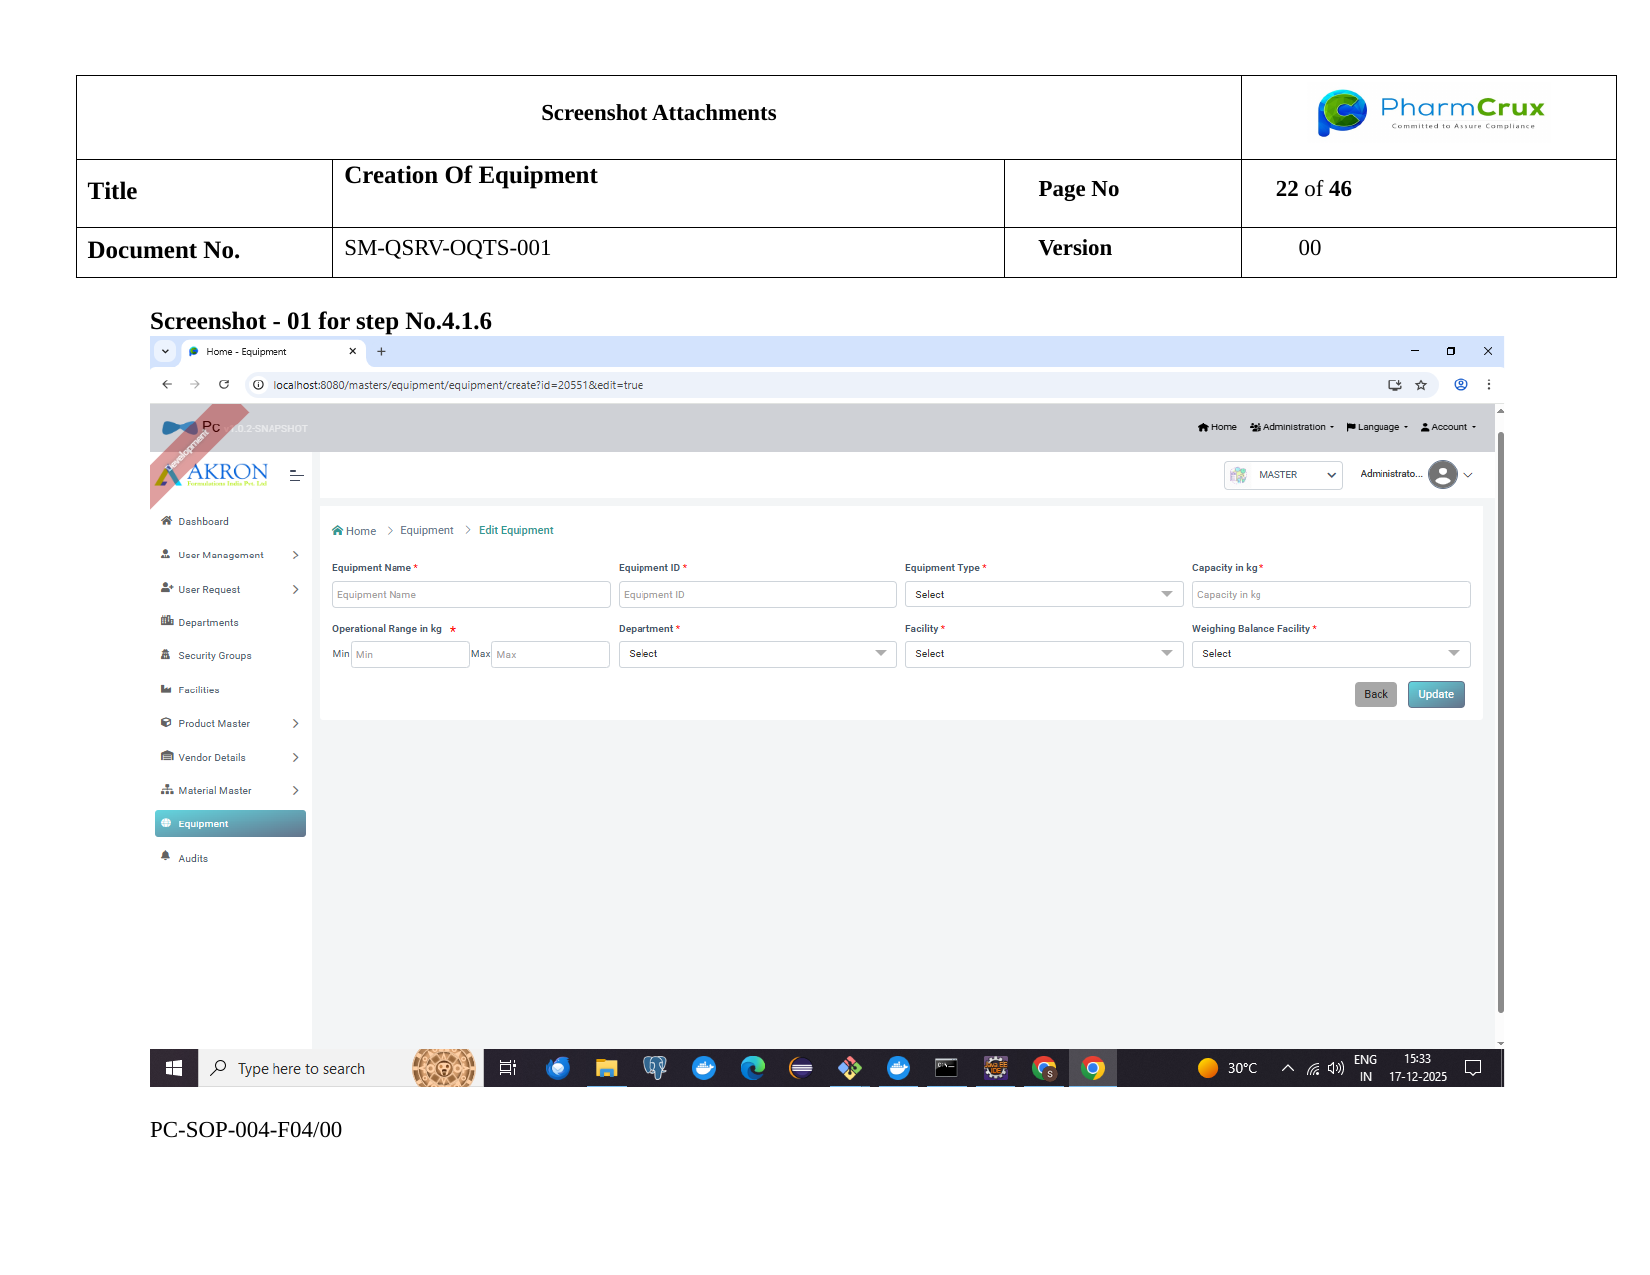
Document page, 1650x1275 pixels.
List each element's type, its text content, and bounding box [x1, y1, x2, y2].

picture [150, 336, 1505, 1087]
text Screenshot - 01 for step No.4.1.6 [150, 306, 1500, 336]
picture [1307, 82, 1551, 143]
